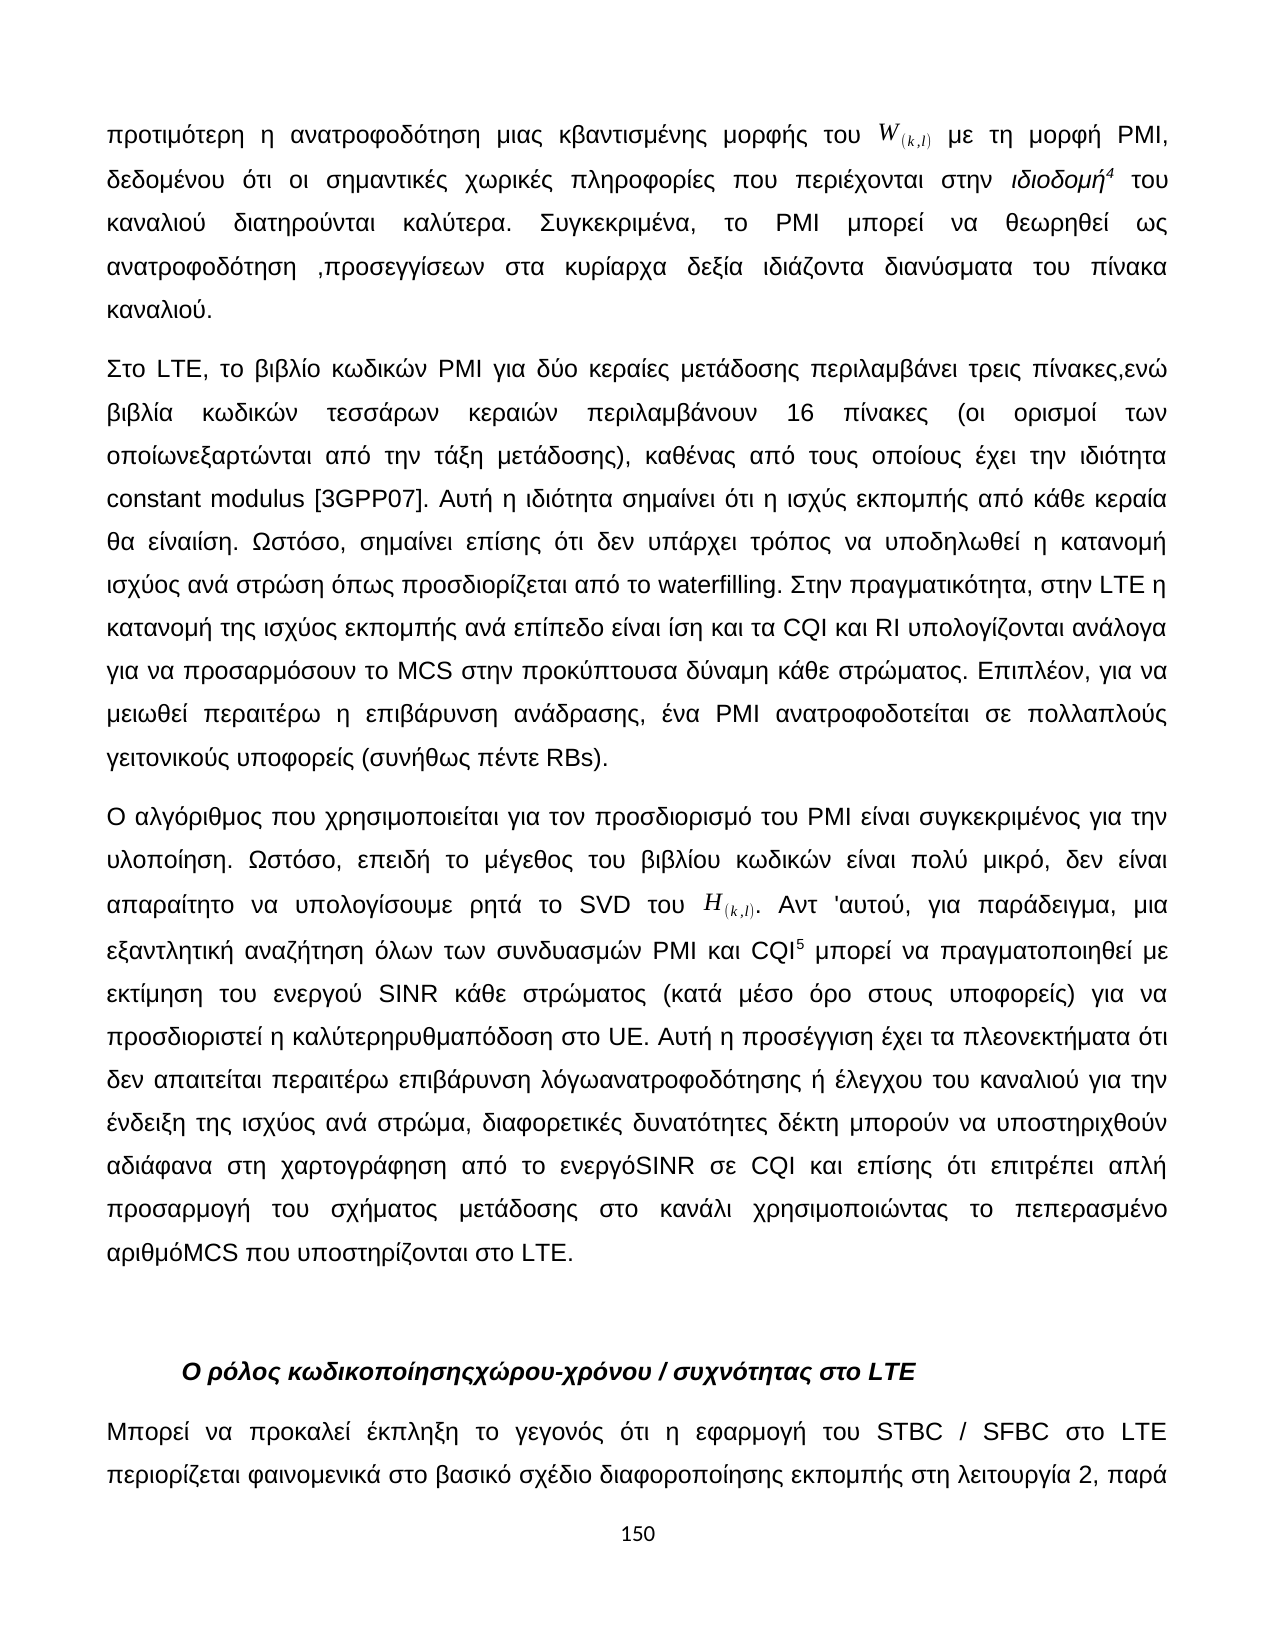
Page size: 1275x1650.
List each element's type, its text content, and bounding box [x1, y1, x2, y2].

text Ο ρόλος κωδικοποίησηςχώρου-χρόνου / συχνότητας στο LTE [106, 1357, 1169, 1386]
text Ο αλγόριθμος που χρησιμοποιείται για τον προσδιορισμό του PMI είναι συγκεκριμένος για την υλοποίηση. Ωστόσο, επειδή το μέγεθος του βιβλίου κωδικών είναι πολύ μικρό, δεν είναι απαραίτητο να υπολογίσουμε ρητά το SVD του . Αντ 'αυτού, για παράδειγμα, μια εξαντλητική αναζήτηση όλων των συνδυασμών PMI και CQI5 μπορεί να πραγματοποιηθεί με εκτίμηση του ενεργού SINR κάθε στρώματος (κατά μέσο όρο στους υποφορείς) για να προσδιοριστεί η καλύτερηρυθμαπόδοση στο UE. Αυτή η προσέγγιση έχει τα πλεονεκτήματα ότι δεν απαιτείται περαιτέρω επιβάρυνση λόγωανατροφοδότησης ή έλεγχου του καναλιού για την ένδειξη της ισχύος ανά στρώμα, διαφορετικές δυνατότητες δέκτη μπορούν να υποστηριχθούν αδιάφανα στη χαρτογράφηση από το ενεργόSINR σε CQI και επίσης ότι επιτρέπει απλή προσαρμογή του σχήματος μετάδοσης στο κανάλι χρησιμοποιώντας το πεπερασμένο αριθμόMCS που υποστηρίζονται στο LTE. [106, 802, 1169, 1266]
text Στο LTE, το βιβλίο κωδικών PMI για δύο κεραίες μετάδοσης περιλαμβάνει τρεις πίνακες,ενώ βιβλία κωδικών τεσσάρων κεραιών περιλαμβάνουν 16 πίνακες (οι ορισμοί των οποίωνεξαρτώνται από την τάξη μετάδοσης), καθένας από τους οποίους έχει την ιδιότητα constant modulus [3GPP07]. Αυτή η ιδιότητα σημαίνει ότι η ισχύς εκπομπής από κάθε κεραία θα είναιίση. Ωστόσο, σημαίνει επίσης ότι δεν υπάρχει τρόπος να υποδηλωθεί η κατανομή ισχύος ανά στρώση όπως προσδιορίζεται από το waterfilling. Στην πραγματικότητα, στην LTE η κατανομή της ισχύος εκπομπής ανά επίπεδο είναι ίση και τα CQI και RI υπολογίζονται ανάλογα για να προσαρμόσουν το MCS στην προκύπτουσα δύναμη κάθε στρώματος. Επιπλέον, για να μειωθεί περαιτέρω η επιβάρυνση ανάδρασης, ένα PMI ανατροφοδοτείται σε πολλαπλούς γειτονικούς υποφορείς (συνήθως πέντε RBs). [106, 354, 1169, 771]
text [106, 118, 1169, 323]
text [106, 1417, 1169, 1489]
